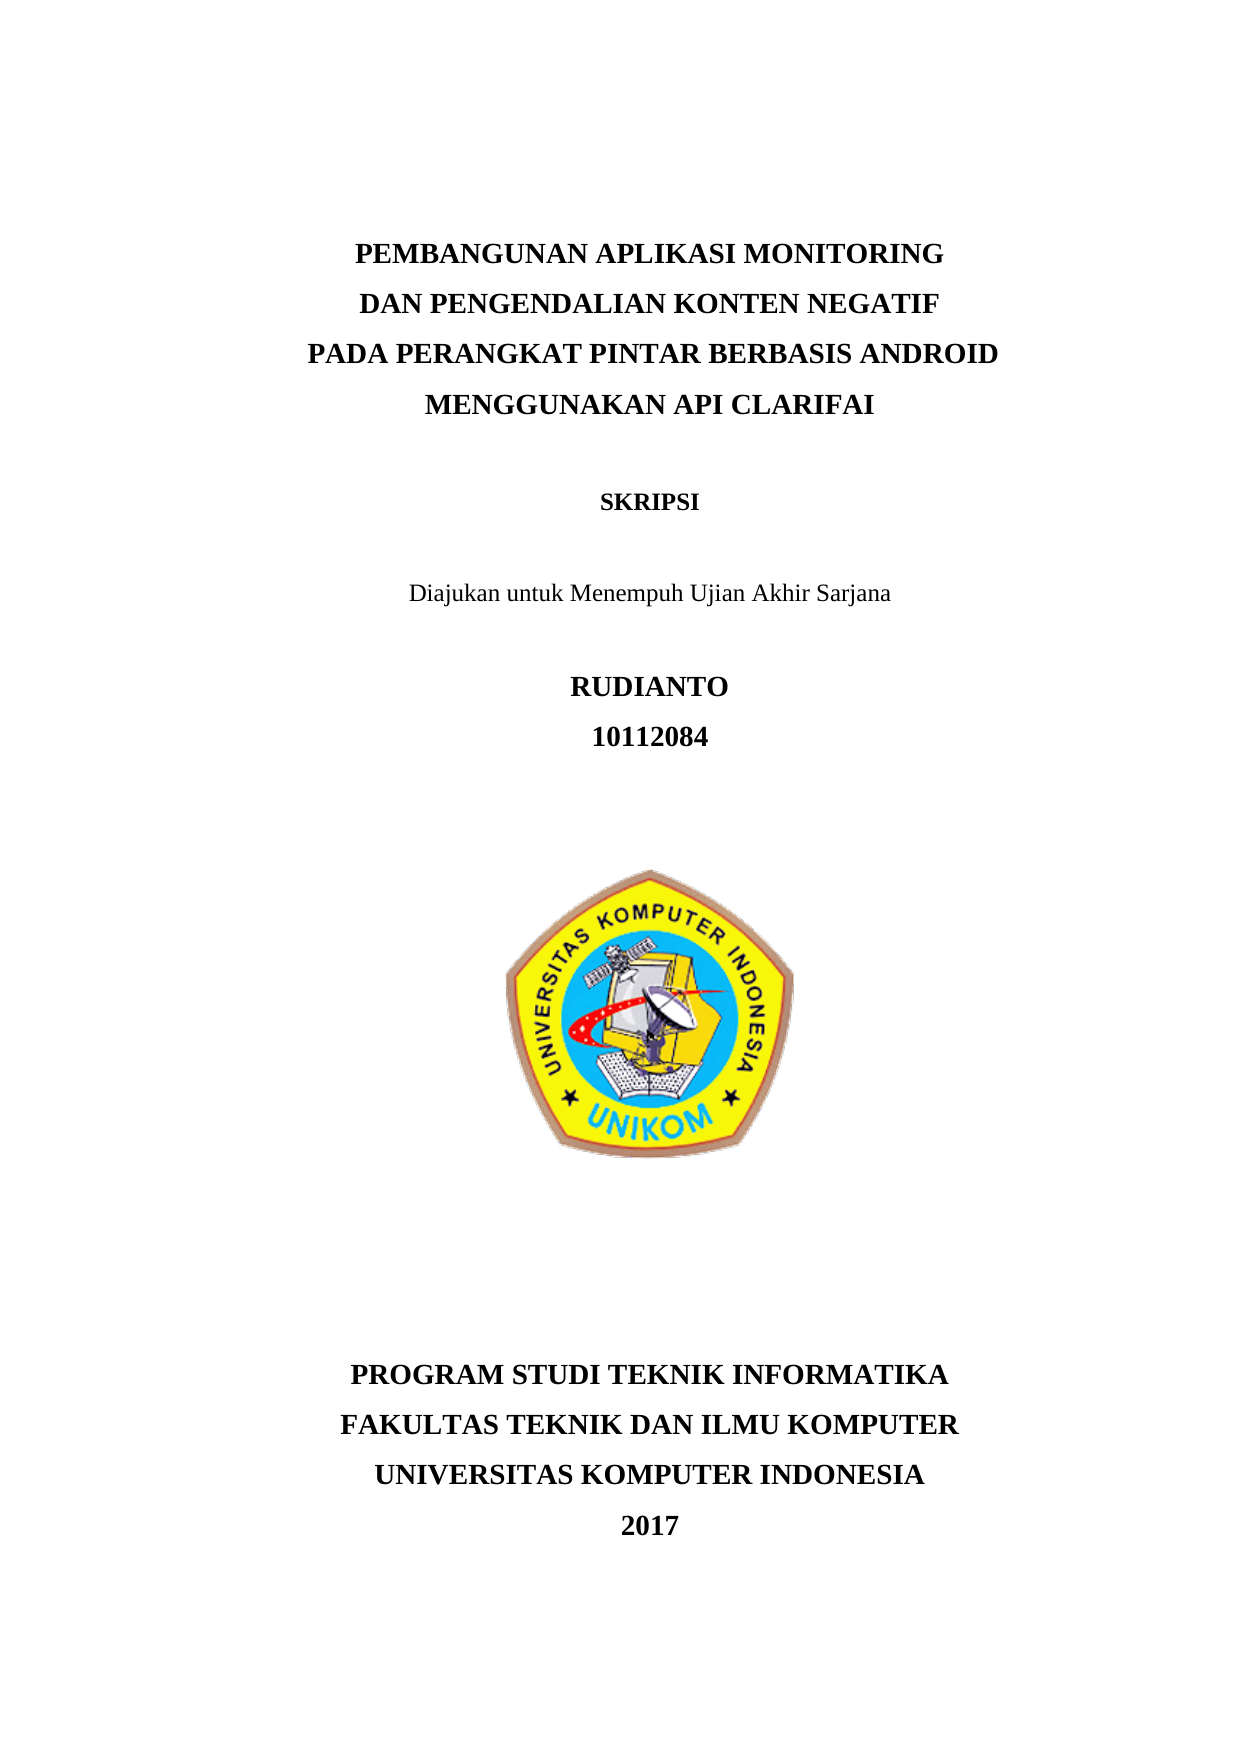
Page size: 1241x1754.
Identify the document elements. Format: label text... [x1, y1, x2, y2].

text SKRIPSI [236, 487, 1063, 516]
text RUDIANTO [236, 669, 1063, 702]
text PEMBANGUNAN APLIKASI MONITORING [236, 236, 1063, 270]
text FAKULTAS TEKNIK DAN ILMU KOMPUTER [236, 1407, 1063, 1441]
text UNIVERSITAS KOMPUTER INDONESIA [236, 1457, 1063, 1491]
text Diajukan untuk Menempuh Ujian Akhir Sarjana [236, 578, 1063, 607]
text MENGGUNAKAN API CLARIFAI [236, 387, 1063, 420]
text PROGRAM STUDI TEKNIK INFORMATIKA [236, 1357, 1063, 1391]
text 10112084 [236, 719, 1063, 753]
text 2017 [236, 1508, 1063, 1541]
text DAN PENGENDALIAN KONTEN NEGATIF [236, 286, 1063, 320]
text PADA PERANGKAT PINTAR BERBASIS ANDROID [236, 337, 1063, 370]
picture [505, 869, 795, 1159]
